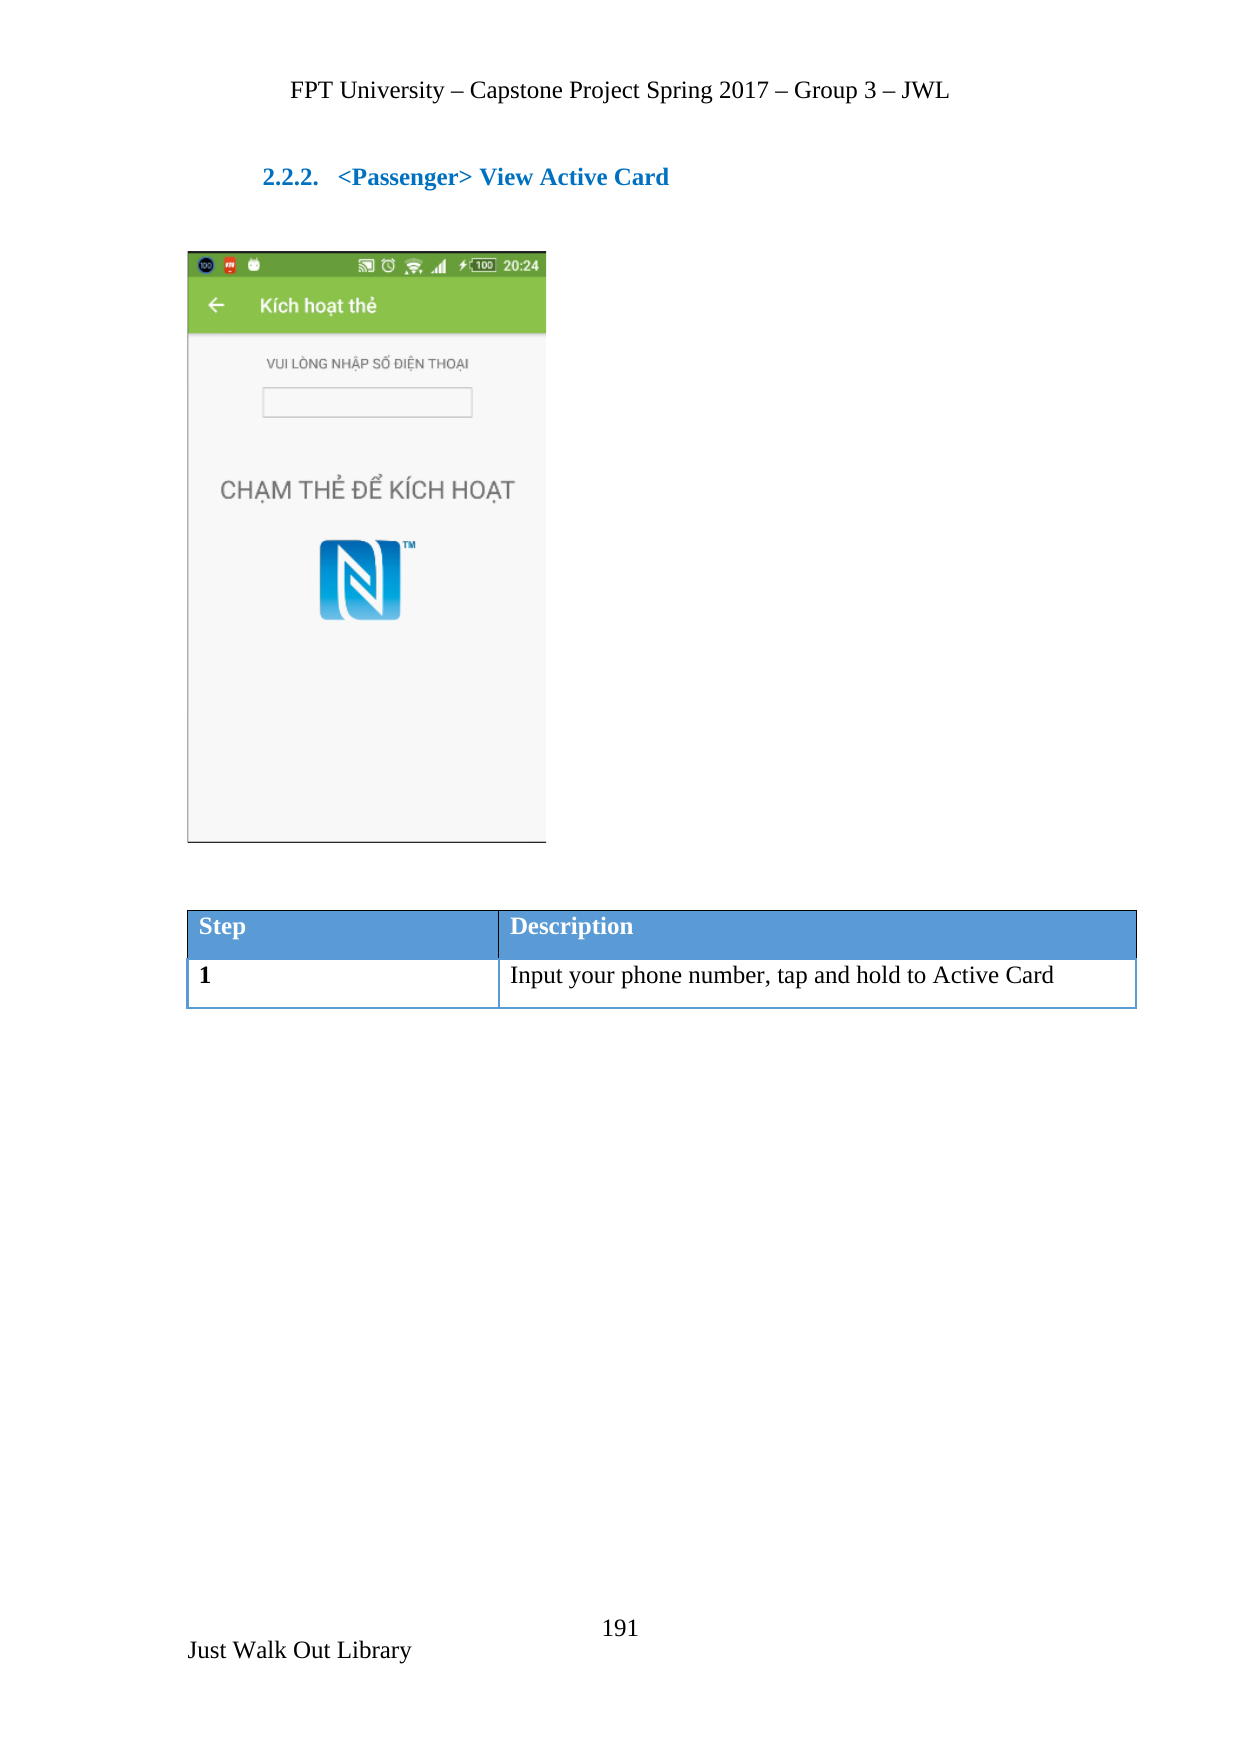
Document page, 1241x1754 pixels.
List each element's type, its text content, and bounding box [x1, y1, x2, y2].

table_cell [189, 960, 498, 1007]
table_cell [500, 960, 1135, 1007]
text <Passenger> View Active Card [262, 162, 1053, 191]
picture [187, 251, 547, 843]
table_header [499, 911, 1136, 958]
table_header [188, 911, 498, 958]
